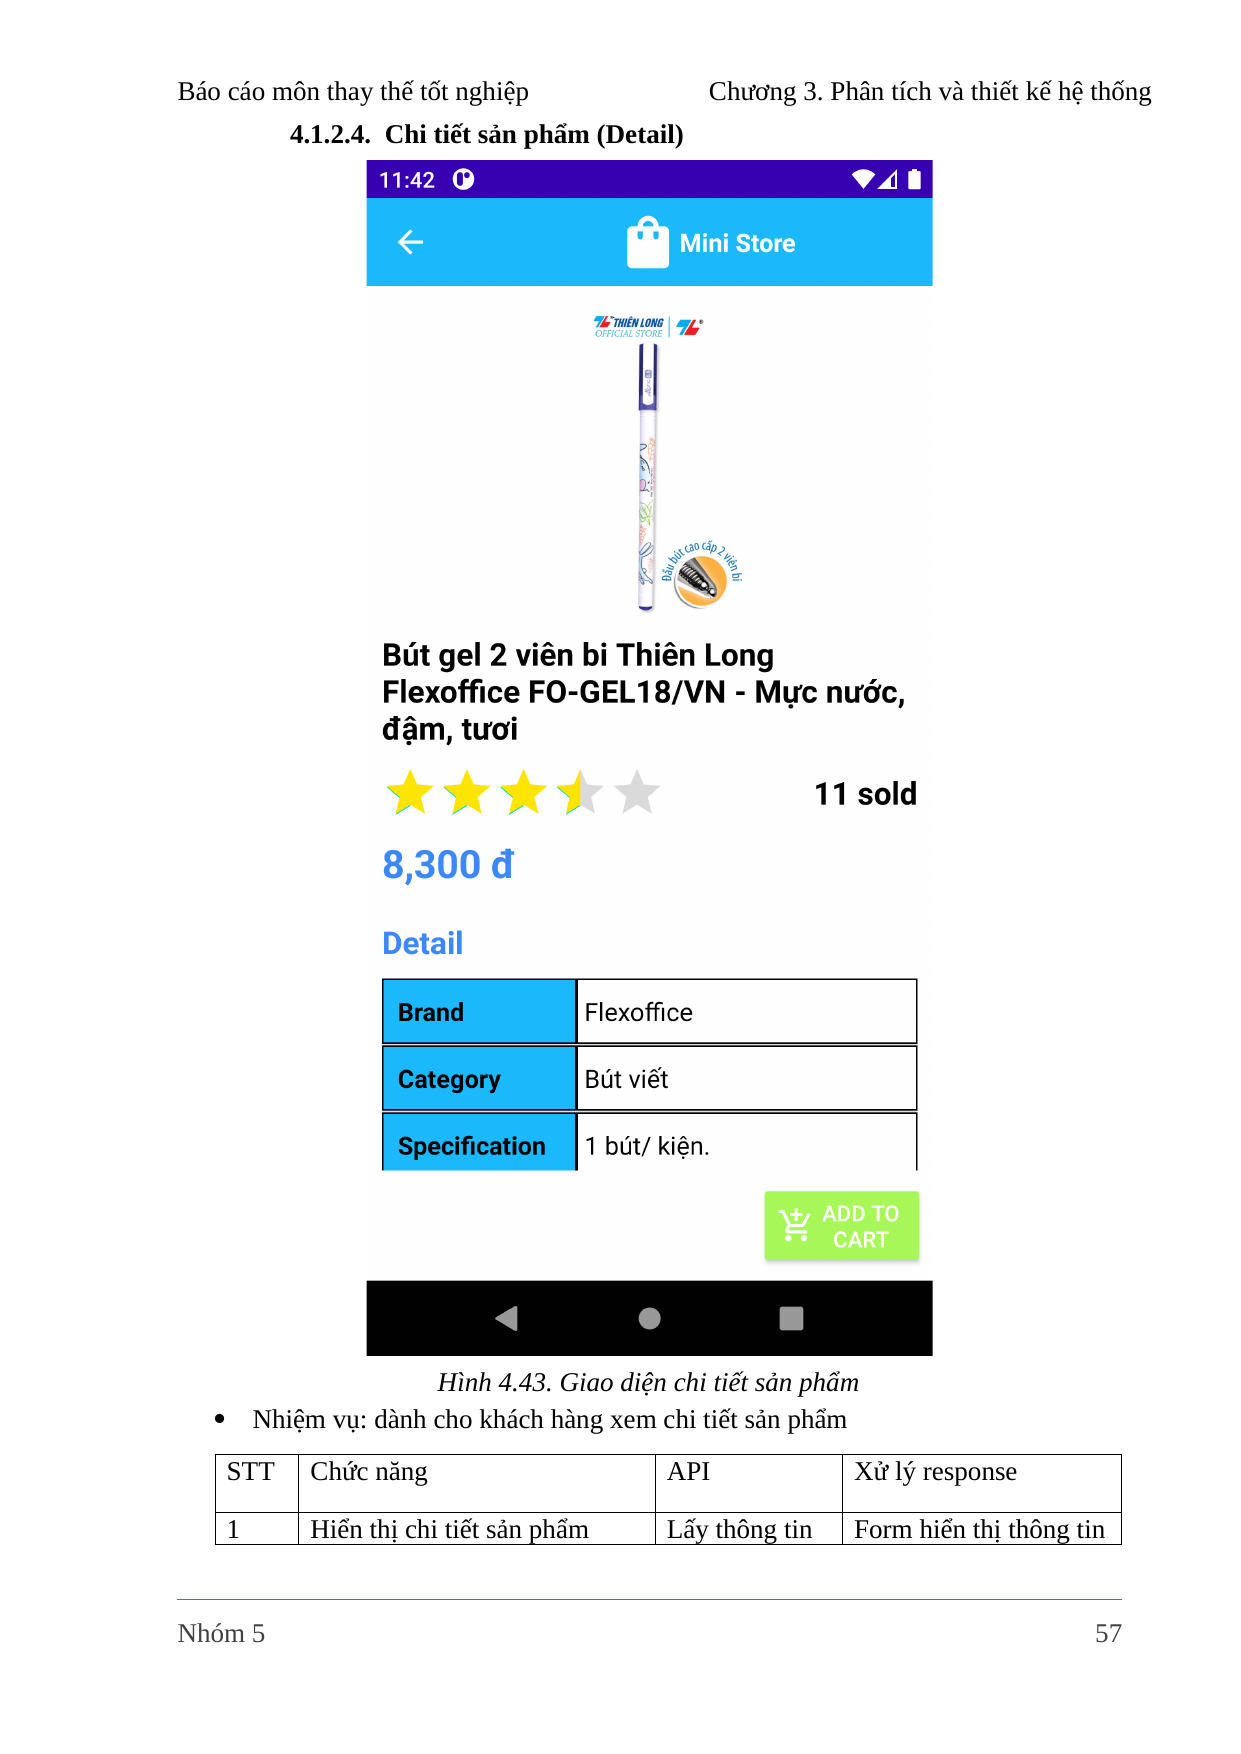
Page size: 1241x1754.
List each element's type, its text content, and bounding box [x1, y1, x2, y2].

subtitle Chi tiết sản phẩm (Detail) [290, 118, 1122, 149]
picture [366, 160, 933, 1356]
table_header Xử lý response [843, 1455, 1121, 1512]
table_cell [299, 1513, 655, 1544]
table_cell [843, 1513, 1121, 1544]
list Nhiệm vụ: dành cho khách hàng xem chi tiết sản phẩm [215, 1404, 1122, 1435]
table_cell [656, 1513, 842, 1544]
table_header Chức năng [299, 1455, 655, 1512]
table_header STT [216, 1455, 298, 1512]
text Hình 4.18. Giao diện chi tiết sản phẩm [177, 1366, 1122, 1397]
table_header API [656, 1455, 842, 1512]
table_cell 1 [216, 1513, 298, 1544]
